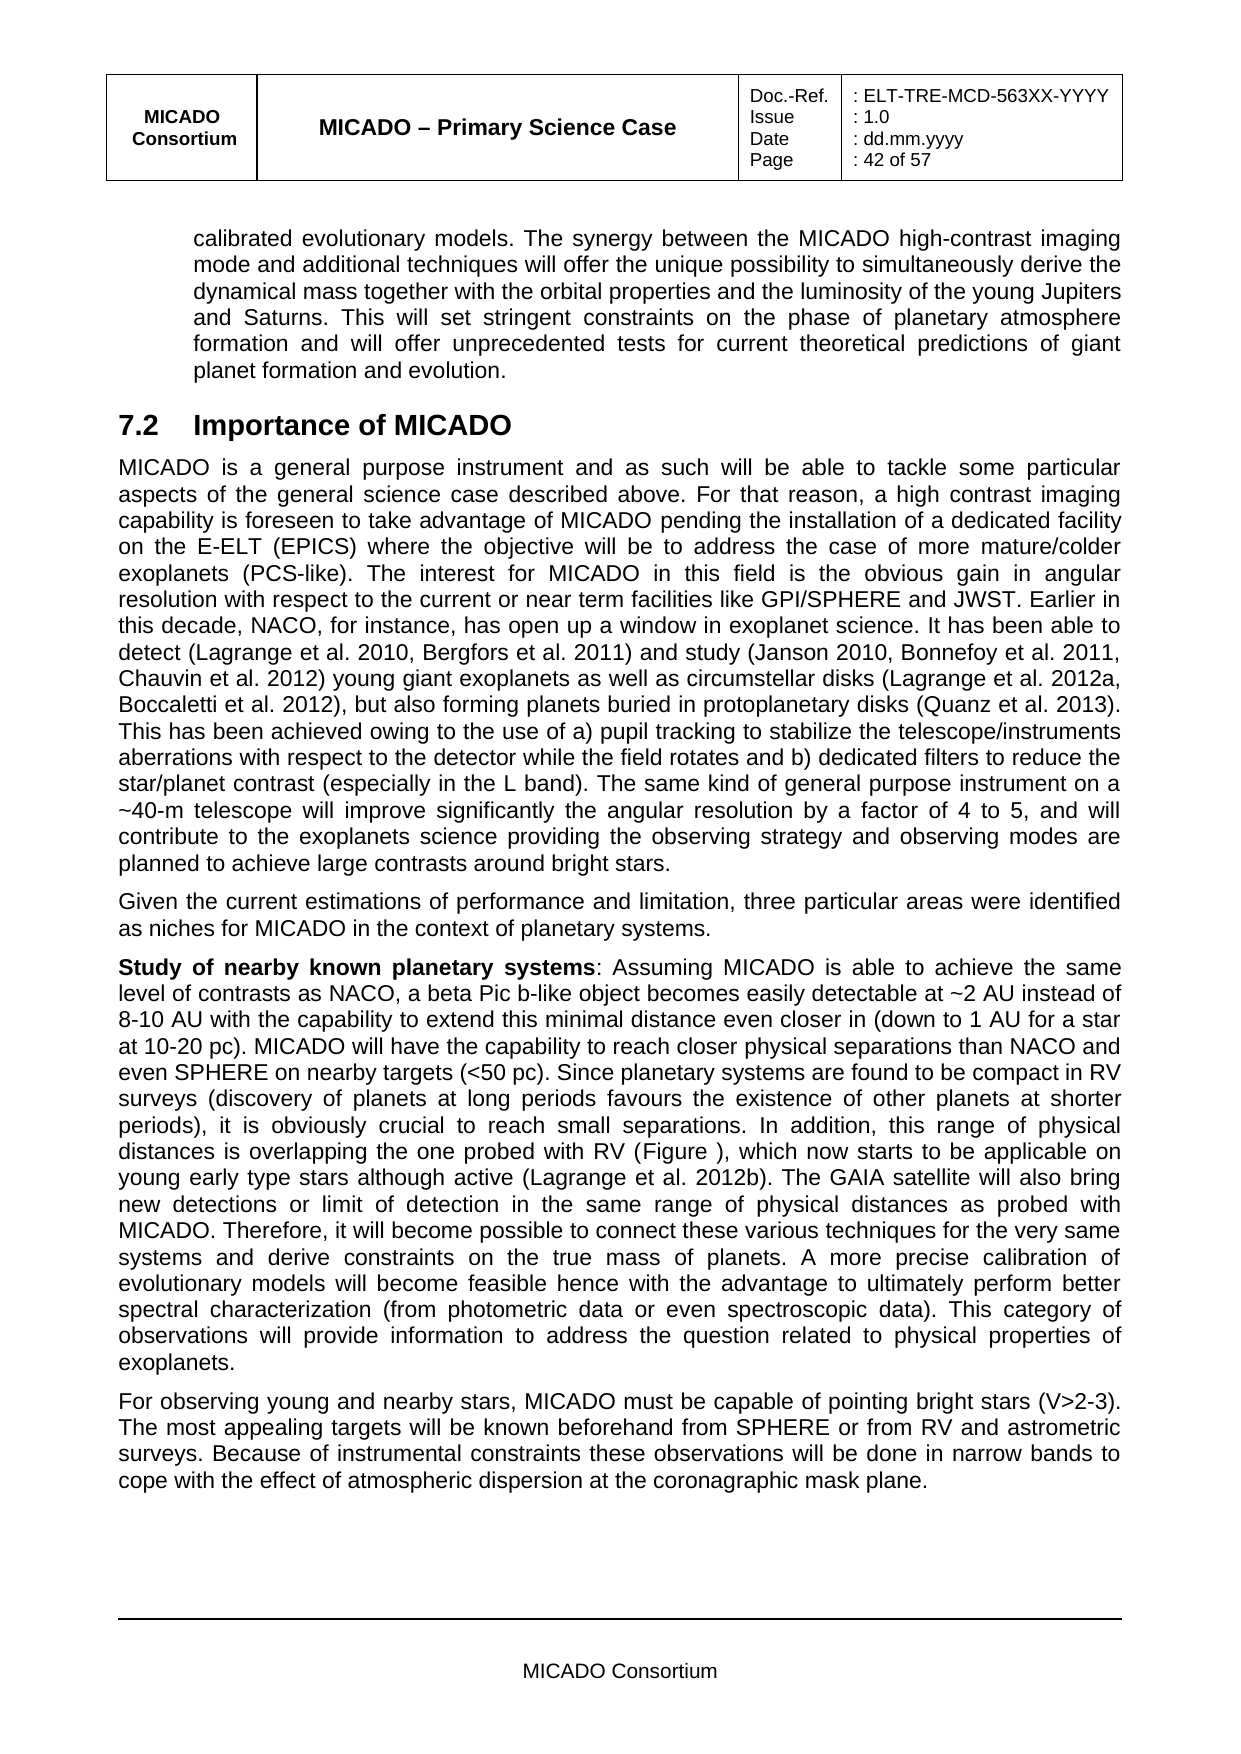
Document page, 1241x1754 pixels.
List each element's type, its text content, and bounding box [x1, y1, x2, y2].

text MICADO is a general purpose instrument and as such will be able to tackle some particular aspects of the general science case described above. For that reason, a high contrast imaging capability is foreseen to take advantage of MICADO pending the installation of a dedicated facility on the E-ELT (EPICS) where the objective will be to address the case of more mature/colder exoplanets (PCS-like). The interest for MICADO in this field is the obvious gain in angular resolution with respect to the current or near term facilities like GPI/SPHERE and JWST. Earlier in this decade, NACO, for instance, has open up a window in exoplanet science. It has been able to detect (Lagrange et al. 2010, Bergfors et al. 2011) and study (Janson 2010, Bonnefoy et al. 2011, Chauvin et al. 2012) young giant exoplanets as well as circumstellar disks (Lagrange et al. 2012a, Boccaletti et al. 2012), but also forming planets buried in protoplanetary disks (Quanz et al. 2013). This has been achieved owing to the use of a) pupil tracking to stabilize the telescope/instruments aberrations with respect to the detector while the field rotates and b) dedicated filters to reduce the star/planet contrast (especially in the L band). The same kind of general purpose instrument on a ~40-m telescope will improve significantly the angular resolution by a factor of 4 to 5, and will contribute to the exoplanets science providing the observing strategy and observing modes are planned to achieve large contrasts around bright stars. [118, 454, 1122, 876]
text Given the current estimations of performance and limitation, three particular areas were identified as niches for MICADO in the context of planetary systems. [118, 888, 1122, 941]
subtitle Importance of MICADO [118, 408, 1122, 442]
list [156, 225, 1122, 383]
text For observing young and nearby stars, MICADO must be capable of pointing bright stars (V>2-3). The most appealing targets will be known beforehand from SPHERE or from RV and astrometric surveys. Because of instrumental constraints these observations will be done in narrow bands to cope with the effect of atmospheric dispersion at the coronagraphic mask plane. [118, 1388, 1122, 1493]
text Study of nearby known planetary systems: Assuming MICADO is able to achieve the same level of contrasts as NACO, a beta Pic b-like object becomes easily detectable at ~2 AU instead of 8-10 AU with the capability to extend this minimal distance even closer in (down to 1 AU for a star at 10-20 pc). MICADO will have the capability to reach closer physical separations than NACO and even SPHERE on nearby targets (<50 pc). Since planetary systems are found to be compact in RV surveys (discovery of planets at long periods favours the existence of other planets at shorter periods), it is obviously crucial to reach small separations. In addition, this range of physical distances is overlapping the one probed with RV (Figure ), which now starts to be applicable on young early type stars although active (Lagrange et al. 2012b). The GAIA satellite will also bring new detections or limit of detection in the same range of physical distances as probed with MICADO. Therefore, it will become possible to connect these various techniques for the very same systems and derive constraints on the true mass of planets. A more precise calibration of evolutionary models will become feasible hence with the advantage to ultimately perform better spectral characterization (from photometric data or even spectroscopic data). This category of observations will provide information to address the question related to physical properties of exoplanets. [118, 953, 1122, 1375]
